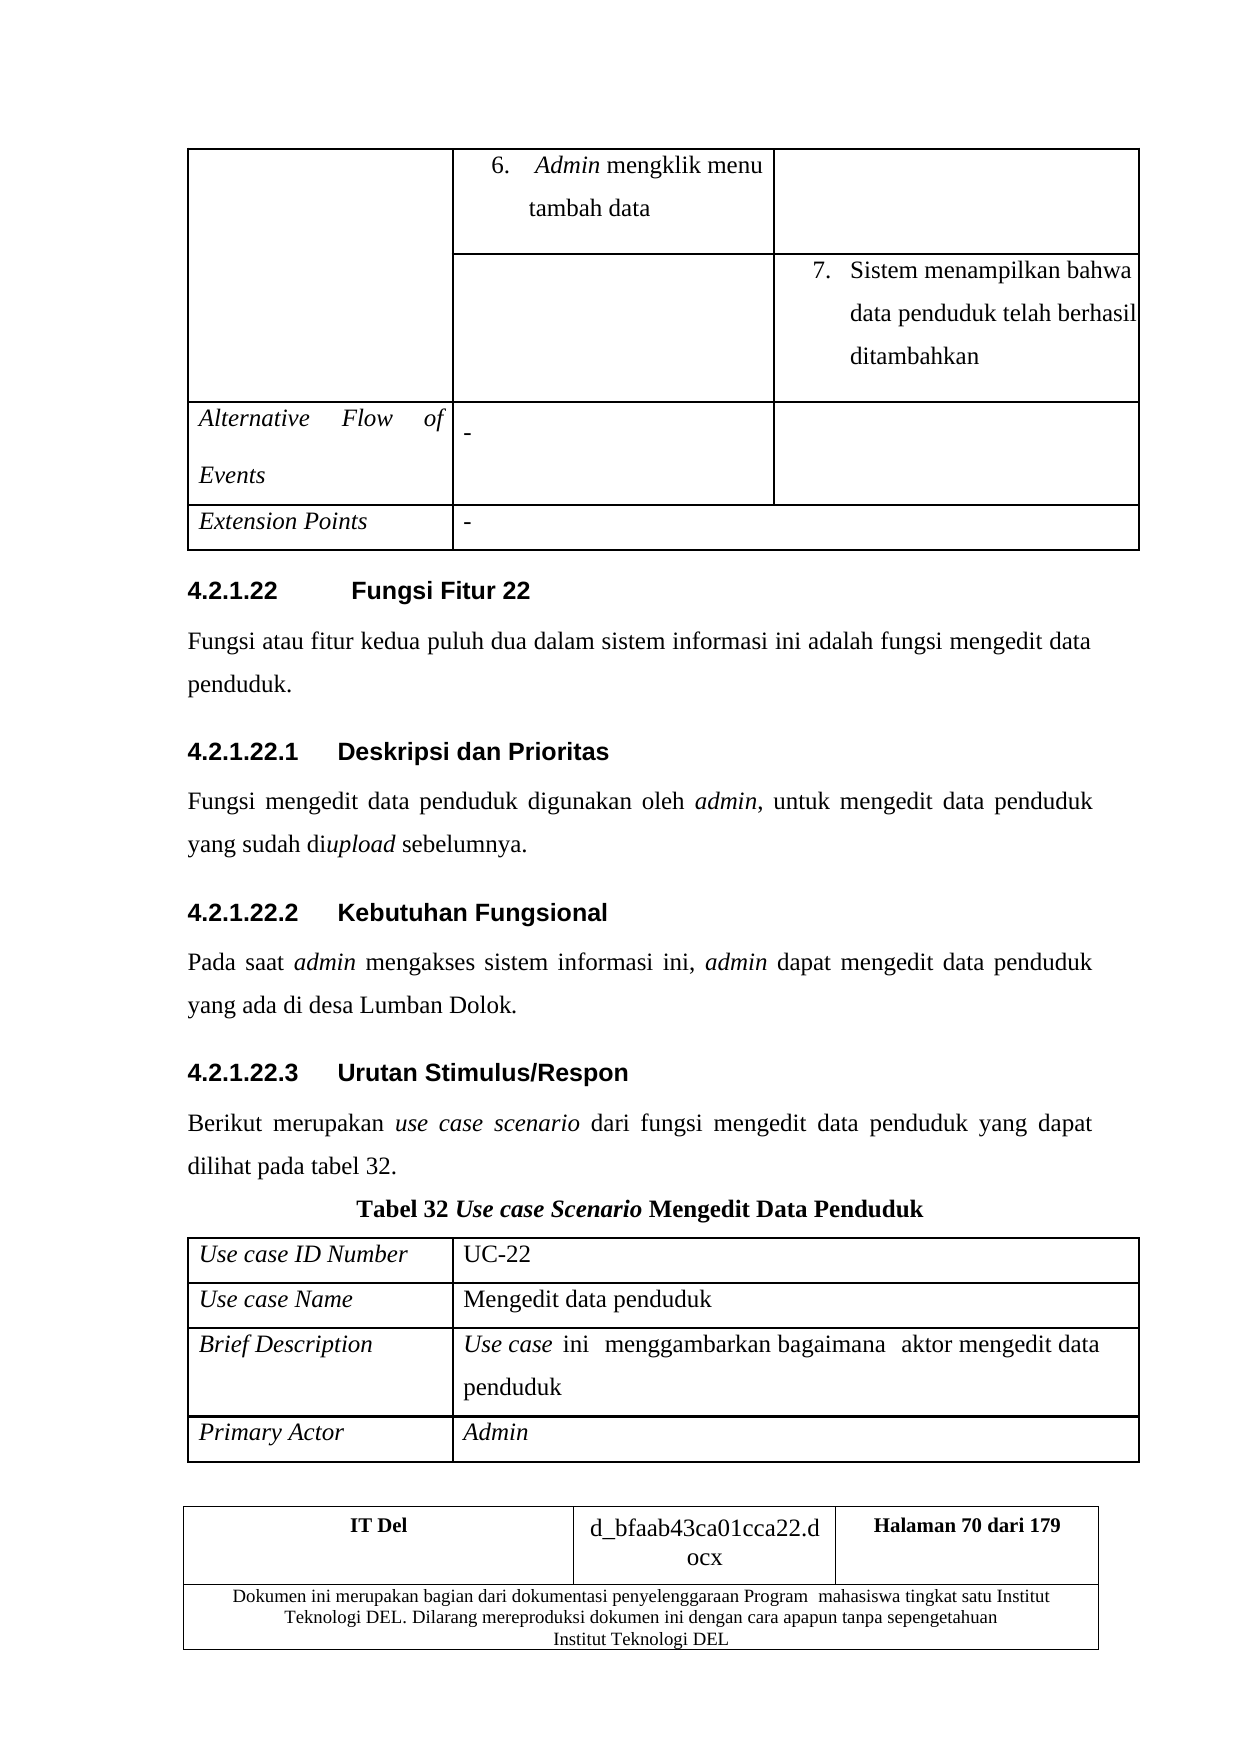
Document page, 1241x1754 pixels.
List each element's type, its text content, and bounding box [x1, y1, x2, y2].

text Fungsi mengedit data penduduk digunakan oleh admin, untuk mengedit data penduduk yang sudah diupload sebelumnya. [187, 786, 1092, 858]
table_cell Primary Actor [189, 1418, 452, 1461]
table_cell - [454, 403, 773, 503]
table_cell Use case Name [189, 1284, 452, 1327]
table_cell Admin mengklik menu tambah data [454, 150, 773, 253]
table_cell [775, 150, 1138, 253]
table_cell Admin [454, 1418, 1138, 1461]
table_cell [775, 403, 1138, 503]
table_header UC-22 [454, 1239, 1138, 1282]
subtitle Fungsi Fitur 22 [187, 576, 1092, 605]
text Tabel 32 Use case Scenario Mengedit Data Penduduk [187, 1194, 1092, 1223]
table_cell Alternative Flow of Events [189, 403, 452, 503]
text Pada saat admin mengakses sistem informasi ini, admin dapat mengedit data penduduk yang ada di desa Lumban Dolok. [187, 947, 1092, 1019]
table_cell - [454, 506, 1138, 549]
table_cell Brief Description [189, 1329, 452, 1415]
table_cell Use case ini menggambarkan bagaimana aktor mengedit data penduduk [454, 1329, 1138, 1415]
subtitle Deskripsi dan Prioritas [187, 737, 1092, 766]
table_cell Extension Points [189, 506, 452, 549]
table_cell Mengedit data penduduk [454, 1284, 1138, 1327]
list Urutan Stimulus/Respon [187, 1058, 1092, 1087]
text Berikut merupakan use case scenario dari fungsi mengedit data penduduk yang dapat dilihat pada tabel 32. [187, 1108, 1092, 1179]
table_cell [454, 255, 773, 401]
table_header Use case ID Number [189, 1239, 452, 1282]
subtitle Kebutuhan Fungsional [187, 898, 1092, 926]
text Fungsi atau fitur kedua puluh dua dalam sistem informasi ini adalah fungsi mengedit data penduduk. [187, 626, 1092, 698]
table_cell Sistem menampilkan bahwa data penduduk telah berhasil ditambahkan [775, 255, 1138, 401]
